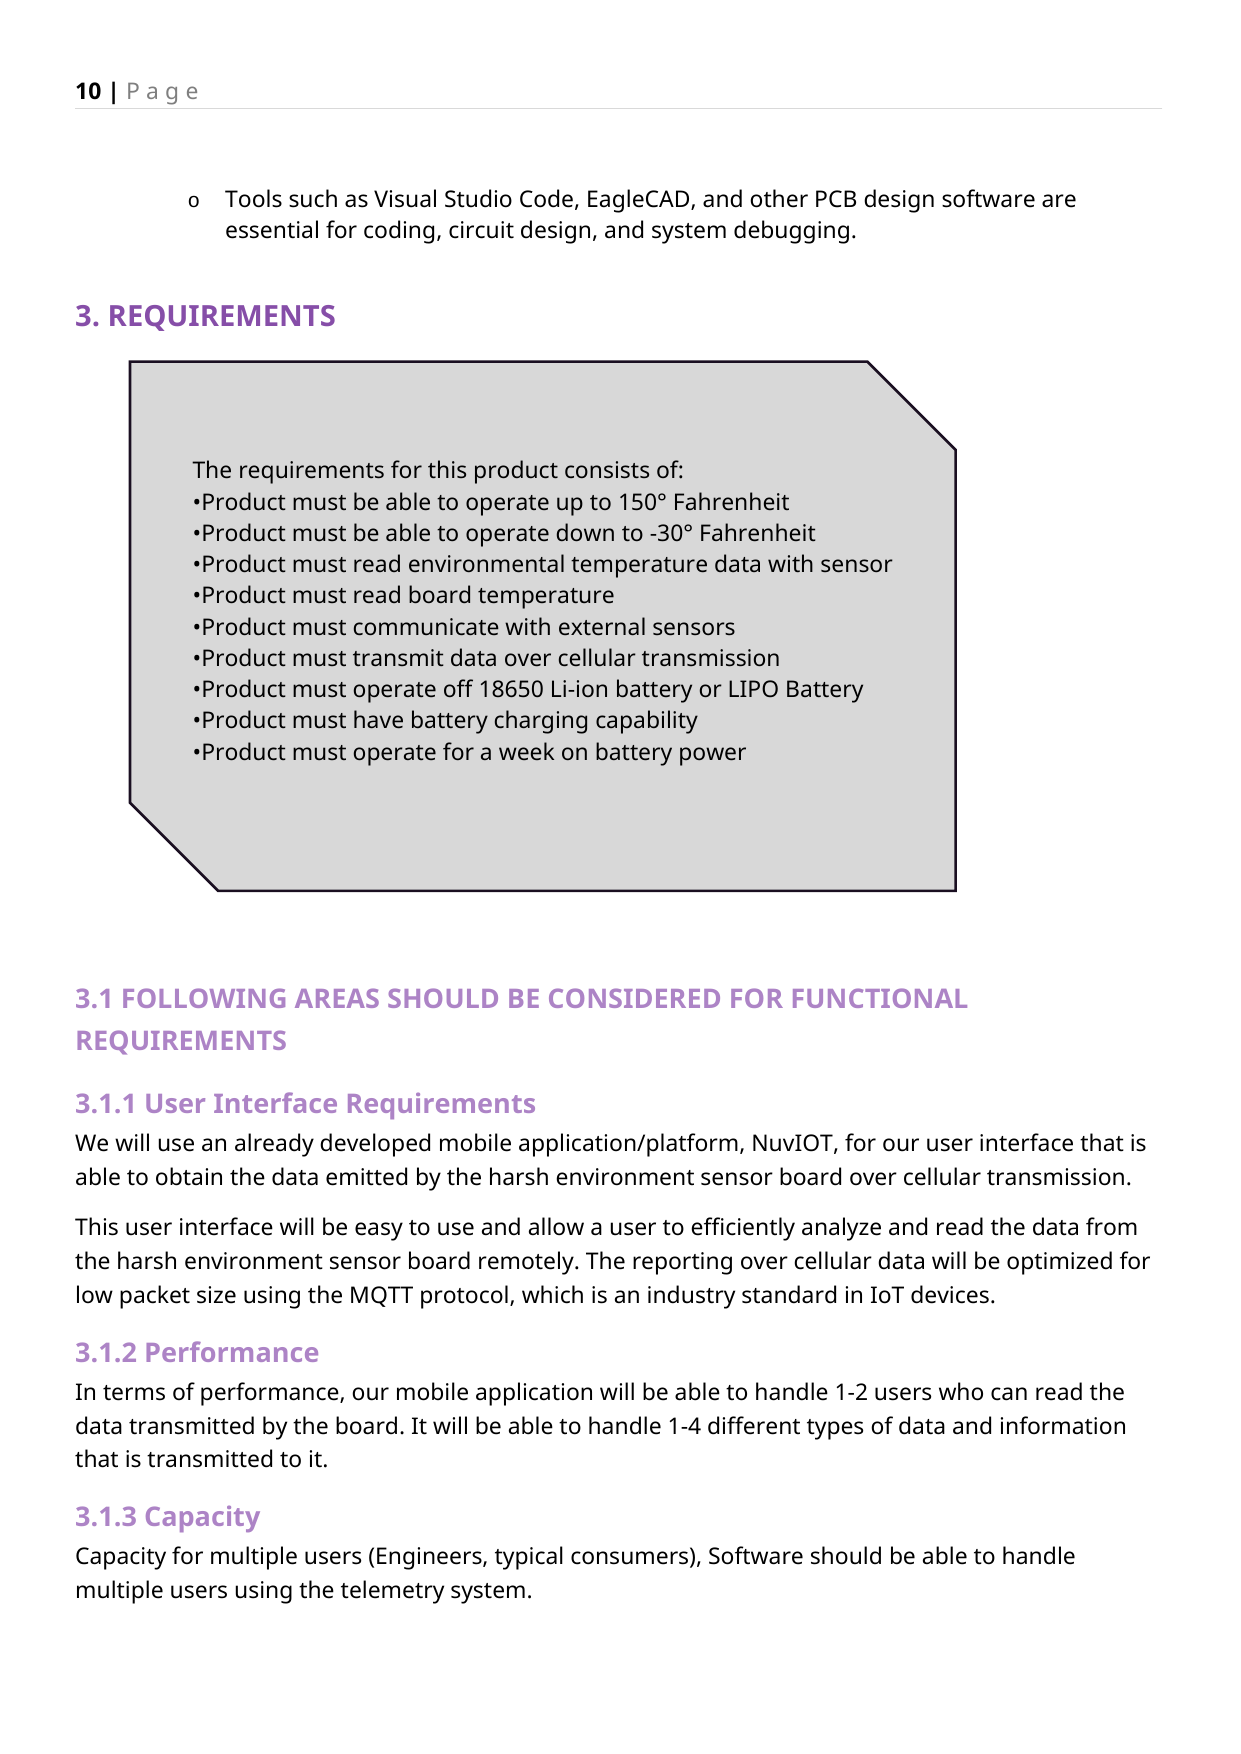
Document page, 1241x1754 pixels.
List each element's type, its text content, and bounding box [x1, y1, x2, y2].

text This user interface will be easy to use and allow a user to efficiently analyze and read the data from the harsh environment sensor board remotely. The reporting over cellular data will be optimized for low packet size using the MQTT protocol, which is an industry standard in IoT devices. [75, 1211, 1162, 1310]
text Capacity for multiple users (Engineers, typical consumers), Software should be able to handle multiple users using the telemetry system. [75, 1540, 1162, 1605]
subtitle 3.1.3 Capacity [75, 1498, 1162, 1535]
list Tools such as Visual Studio Code, EagleCAD, and other PCB design software are essential for coding, circuit design, and system debugging. [187, 183, 1162, 245]
text In terms of performance, our mobile application will be able to handle 1-2 users who can read the data transmitted by the board. It will be able to handle 1-4 different types of data and information that is transmitted to it. [75, 1376, 1162, 1474]
subtitle 3. REQUIREMENTS [75, 295, 1162, 335]
subtitle 3.1.2 Performance [75, 1333, 1162, 1370]
subtitle 3.1 FOLLOWING AREAS SHOULD BE CONSIDERED FOR FUNCTIONAL REQUIREMENTS [75, 979, 1162, 1058]
text We will use an already developed mobile application/platform, NuvIOT, for our user interface that is able to obtain the data emitted by the harsh environment sensor board over cellular transmission. [75, 1127, 1162, 1192]
subtitle 3.1.1 User Interface Requirements [75, 1085, 1162, 1122]
